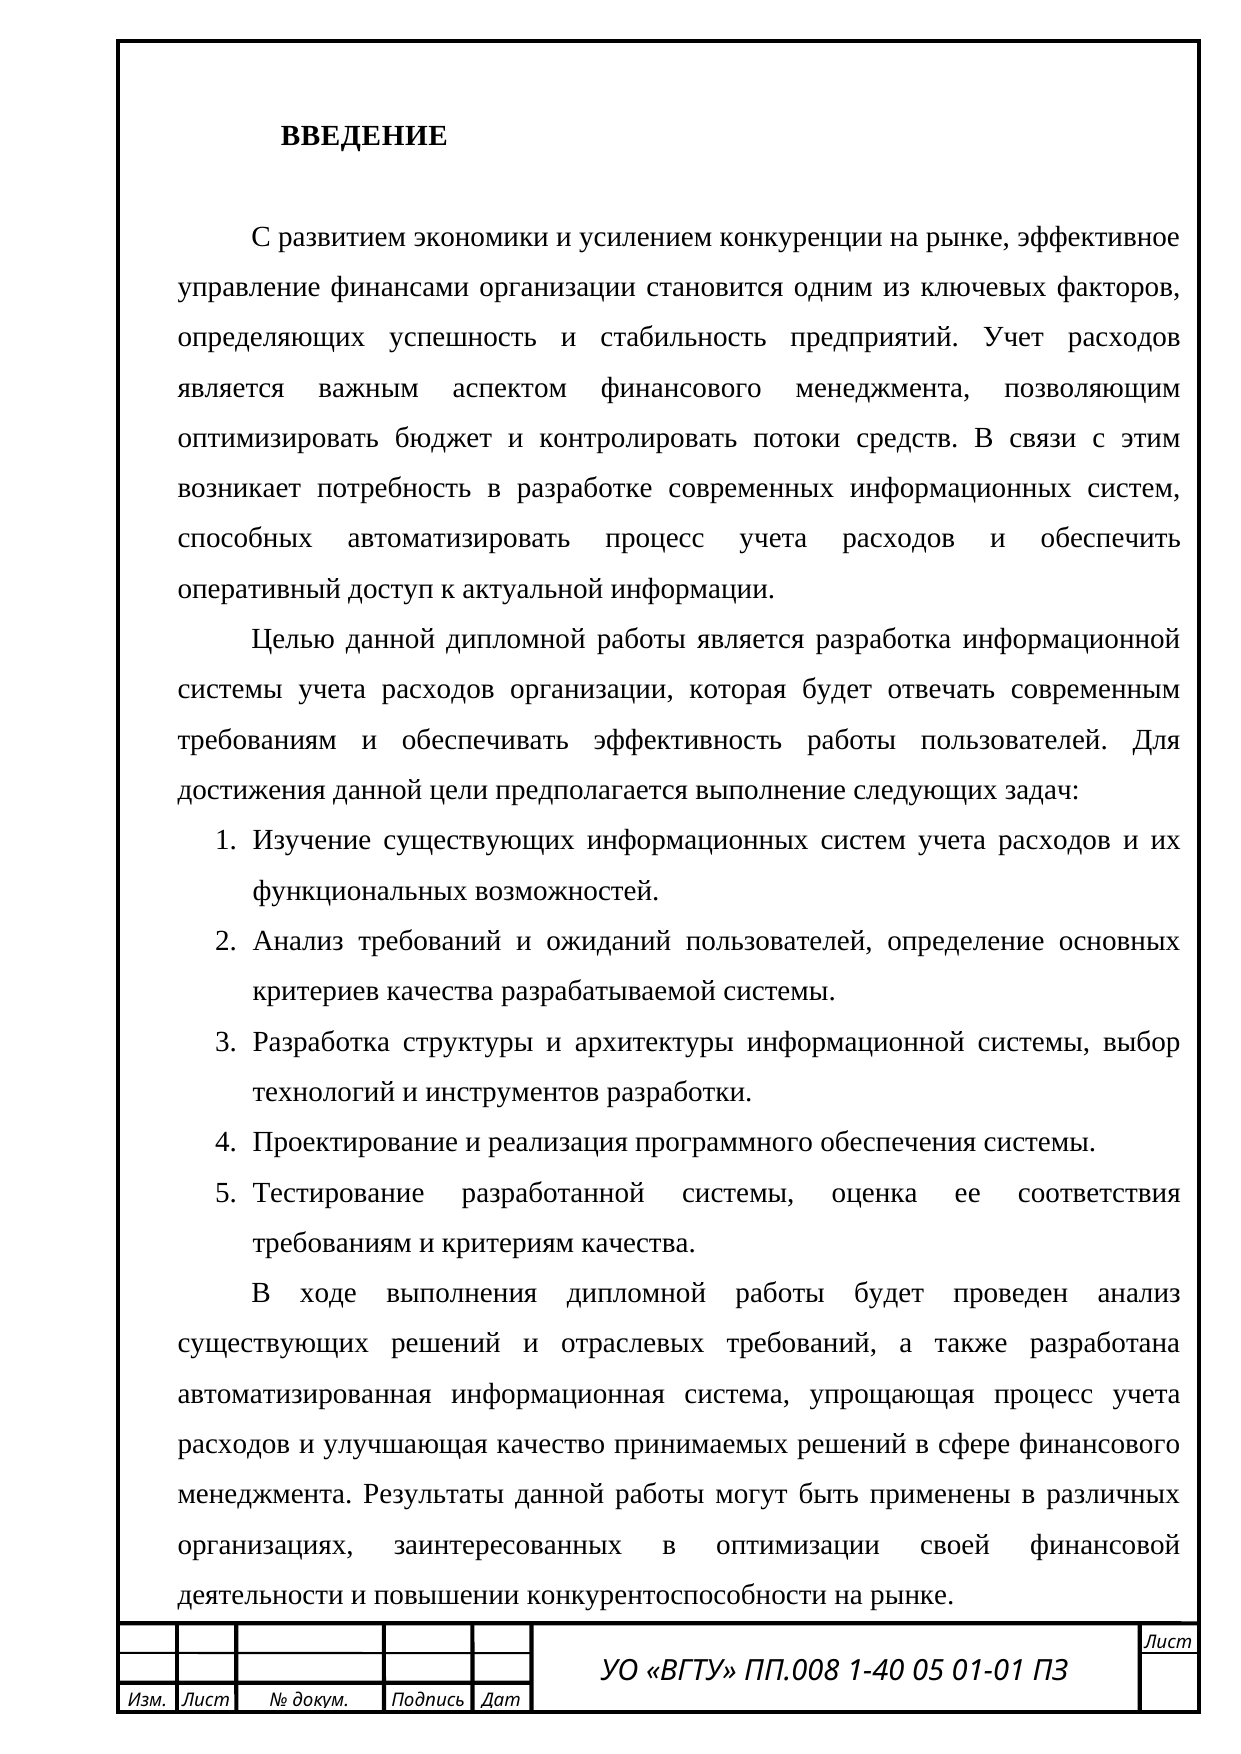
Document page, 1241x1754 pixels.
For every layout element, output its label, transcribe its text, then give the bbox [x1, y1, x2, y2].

list Тестирование разработанной системы, оценка ее соответствия требованиям и критериям качества. [215, 1175, 1181, 1258]
text С развитием экономики и усилением конкуренции на рынке, эффективное управление финансами организации становится одним из ключевых факторов, определяющих успешность и стабильность предприятий. Учет расходов является важным аспектом финансового менеджмента, позволяющим оптимизировать бюджет и контролировать потоки средств. В связи с этим возникает потребность в разработке современных информационных систем, способных автоматизировать процесс учета расходов и обеспечить оперативный доступ к актуальной информации. [177, 219, 1181, 604]
text В ходе выполнения дипломной работы будет проведен анализ существующих решений и отраслевых требований, а также разработана автоматизированная информационная система, упрощающая процесс учета расходов и улучшающая качество принимаемых решений в сфере финансового менеджмента. Результаты данной работы могут быть применены в различных организациях, заинтересованных в оптимизации своей финансовой деятельности и повышении конкурентоспособности на рынке. [177, 1275, 1181, 1611]
list Изучение существующих информационных систем учета расходов и их функциональных возможностей. [215, 822, 1181, 906]
list Анализ требований и ожиданий пользователей, определение основных критериев качества разрабатываемой системы. [215, 923, 1181, 1007]
subtitle Введение [207, 118, 1137, 152]
list Разработка структуры и архитектуры информационной системы, выбор технологий и инструментов разработки. [215, 1024, 1181, 1108]
list Проектирование и реализация программного обеспечения системы. [215, 1124, 1181, 1158]
text Целью данной дипломной работы является разработка информационной системы учета расходов организации, которая будет отвечать современным требованиям и обеспечивать эффективность работы пользователей. Для достижения данной цели предполагается выполнение следующих задач: [177, 621, 1181, 806]
